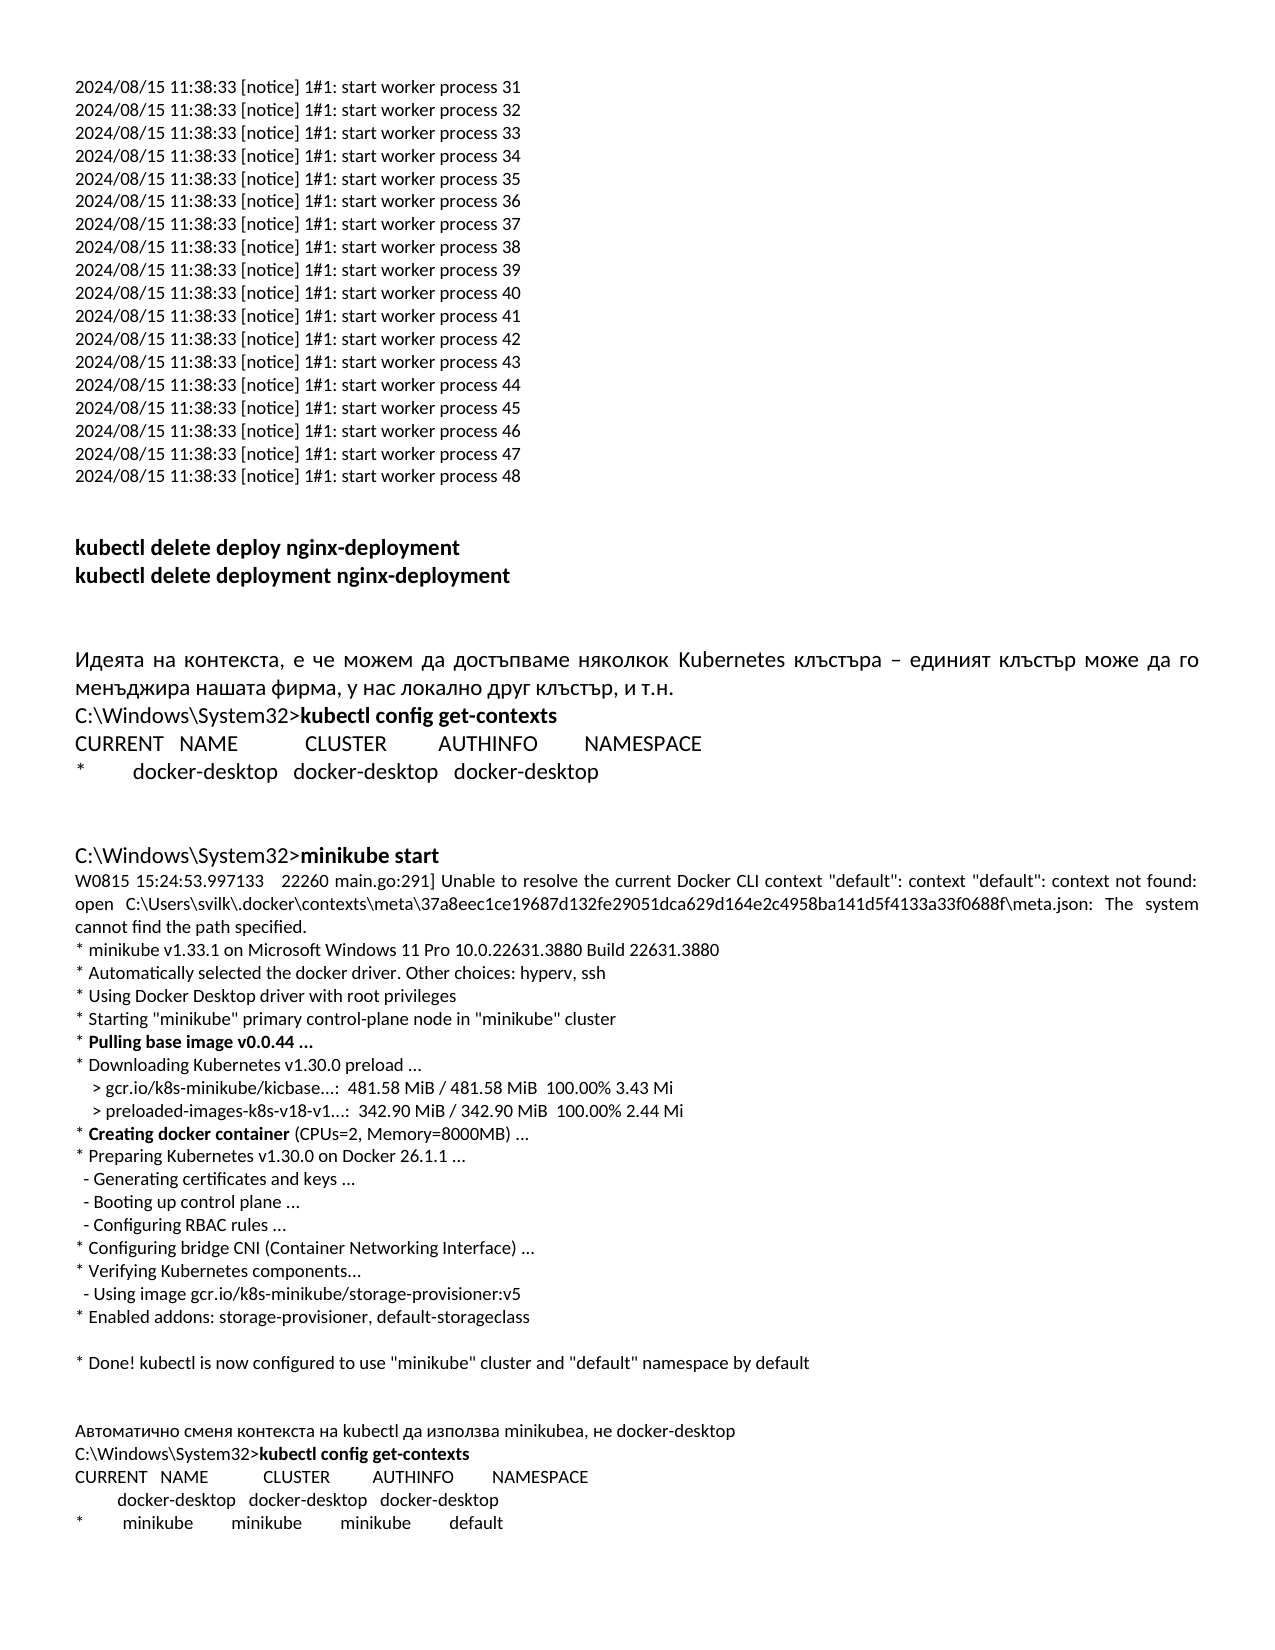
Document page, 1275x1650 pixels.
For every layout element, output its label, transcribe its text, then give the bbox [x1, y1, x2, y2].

text 2024/08/15 11:38:33 [notice] 1#1: start worker process 36 [75, 189, 1200, 212]
text * Starting "minikube" primary control-plane node in "minikube" cluster [75, 1007, 1200, 1030]
text C:\Windows\System32>kubectl config get-contexts [75, 701, 1200, 729]
text 2024/08/15 11:38:33 [notice] 1#1: start worker process 37 [75, 212, 1200, 235]
text 2024/08/15 11:38:33 [notice] 1#1: start worker process 38 [75, 235, 1200, 258]
text 2024/08/15 11:38:33 [notice] 1#1: start worker process 43 [75, 350, 1200, 373]
text * minikube v1.33.1 on Microsoft Windows 11 Pro 10.0.22631.3880 Build 22631.3880 [75, 938, 1200, 961]
text * Enabled addons: storage-provisioner, default-storageclass [75, 1305, 1200, 1328]
text kubectl delete deploy nginx-deployment [75, 533, 1200, 561]
text 2024/08/15 11:38:33 [notice] 1#1: start worker process 40 [75, 281, 1200, 304]
text 2024/08/15 11:38:33 [notice] 1#1: start worker process 39 [75, 258, 1200, 281]
text 2024/08/15 11:38:33 [notice] 1#1: start worker process 48 [75, 464, 1200, 487]
text - Generating certificates and keys ... [75, 1167, 1200, 1190]
text 2024/08/15 11:38:33 [notice] 1#1: start worker process 47 [75, 442, 1200, 464]
text * Creating docker container (CPUs=2, Memory=8000MB) ... [75, 1122, 1200, 1144]
text 2024/08/15 11:38:33 [notice] 1#1: start worker process 32 [75, 98, 1200, 121]
text Идеята на контекста, е че можем да достъпваме няколкок Kubernetes клъстъра – единият клъстър може да го менъджира нашата фирма, у нас локално друг клъстър, и т.н. [75, 645, 1200, 701]
text Автоматично сменя контекста на kubectl да използва minikubeа, не docker-desktop [75, 1419, 1200, 1442]
text * Downloading Kubernetes v1.30.0 preload ... [75, 1053, 1200, 1076]
text * Automatically selected the docker driver. Other choices: hyperv, ssh [75, 961, 1200, 984]
text 2024/08/15 11:38:33 [notice] 1#1: start worker process 35 [75, 167, 1200, 189]
text 2024/08/15 11:38:33 [notice] 1#1: start worker process 46 [75, 419, 1200, 442]
text * Done! kubectl is now configured to use "minikube" cluster and "default" namespace by default [75, 1351, 1200, 1374]
text - Booting up control plane ... [75, 1190, 1200, 1213]
text 2024/08/15 11:38:33 [notice] 1#1: start worker process 42 [75, 327, 1200, 350]
text * Using Docker Desktop driver with root privileges [75, 984, 1200, 1007]
text * minikube minikube minikube default [75, 1511, 1200, 1534]
text 2024/08/15 11:38:33 [notice] 1#1: start worker process 41 [75, 304, 1200, 327]
text C:\Windows\System32>minikube start [75, 842, 1200, 869]
text C:\Windows\System32>kubectl config get-contexts [75, 1442, 1200, 1465]
text 2024/08/15 11:38:33 [notice] 1#1: start worker process 33 [75, 121, 1200, 144]
text * Preparing Kubernetes v1.30.0 on Docker 26.1.1 ... [75, 1144, 1200, 1167]
text * docker-desktop docker-desktop docker-desktop [75, 757, 1200, 786]
text CURRENT NAME CLUSTER AUTHINFO NAMESPACE [75, 729, 1200, 757]
text docker-desktop docker-desktop docker-desktop [75, 1488, 1200, 1511]
text 2024/08/15 11:38:33 [notice] 1#1: start worker process 34 [75, 144, 1200, 167]
text 2024/08/15 11:38:33 [notice] 1#1: start worker process 44 [75, 373, 1200, 396]
text W0815 15:24:53.997133 22260 main.go:291] Unable to resolve the current Docker CLI context "default": context "default": context not found: open C:\Users\svilk\.docker\contexts\meta\37a8eec1ce19687d132fe29051dca629d164e2c4958ba141d5f4133a33f0688f\meta.json: The system cannot find the path specified. [75, 869, 1200, 938]
text * Verifying Kubernetes components... [75, 1259, 1200, 1282]
text * Pulling base image v0.0.44 ... [75, 1030, 1200, 1053]
text - Using image gcr.io/k8s-minikube/storage-provisioner:v5 [75, 1282, 1200, 1305]
text - Configuring RBAC rules ... [75, 1213, 1200, 1236]
text kubectl delete deployment nginx-deployment [75, 561, 1200, 589]
text 2024/08/15 11:38:33 [notice] 1#1: start worker process 31 [75, 75, 1200, 98]
text > preloaded-images-k8s-v18-v1...: 342.90 MiB / 342.90 MiB 100.00% 2.44 Mi [75, 1099, 1200, 1122]
text * Configuring bridge CNI (Container Networking Interface) ... [75, 1236, 1200, 1259]
text > gcr.io/k8s-minikube/kicbase...: 481.58 MiB / 481.58 MiB 100.00% 3.43 Mi [75, 1076, 1200, 1099]
text CURRENT NAME CLUSTER AUTHINFO NAMESPACE [75, 1465, 1200, 1488]
text 2024/08/15 11:38:33 [notice] 1#1: start worker process 45 [75, 396, 1200, 419]
